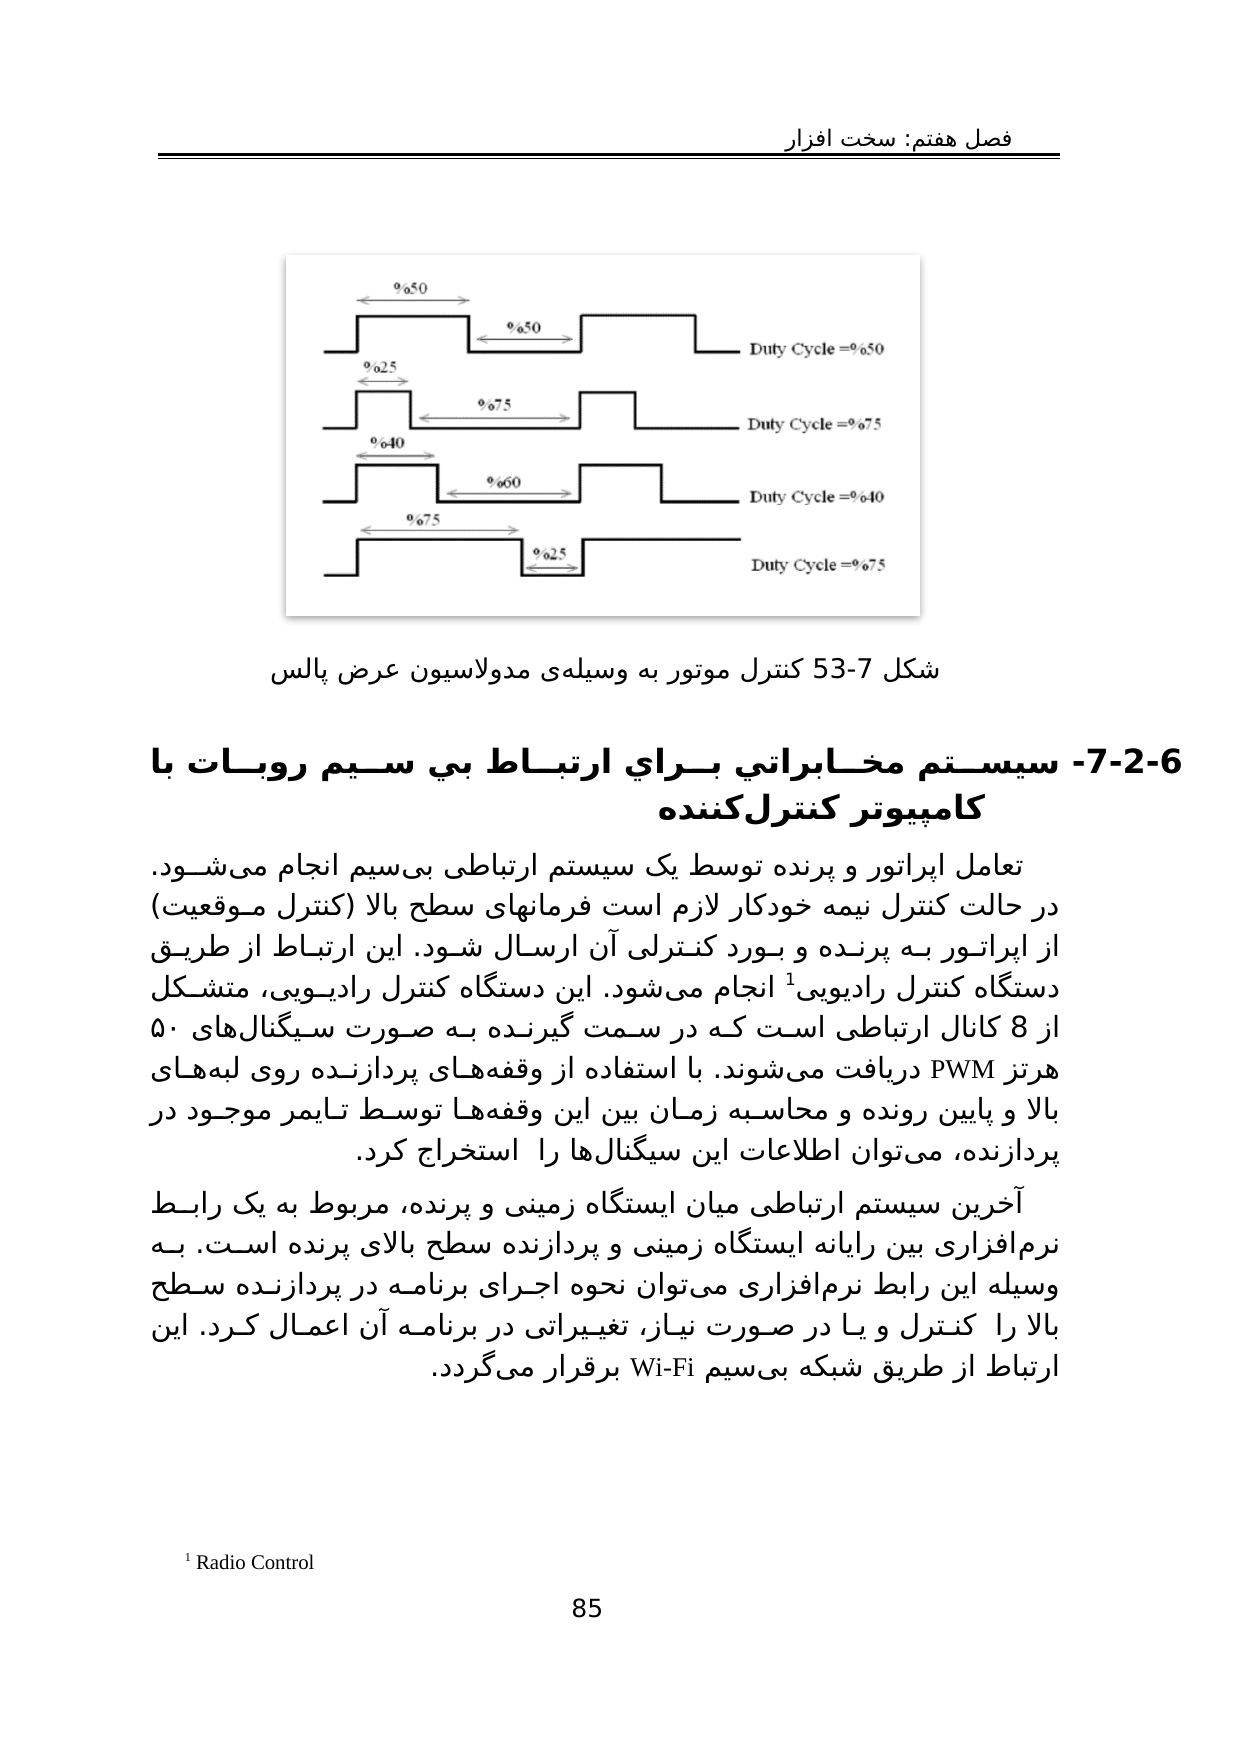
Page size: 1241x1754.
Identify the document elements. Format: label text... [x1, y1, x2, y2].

subtitle سيستم مخابراتي براي ارتباط بي سيم روبات با کامپيوتر کنترل‌کننده [150, 742, 1060, 828]
text آخرین سیستم ارتباطی میان ایستگاه زمینی و پرنده، مربوط به یک رابط نرم‌افزاری بین رایانه ایستگاه زمینی و پردازنده سطح بالای پرنده است. به وسیله این رابط نرم‌افزاری می‌توان نحوه اجرای برنامه در پردازنده سطح بالا را کنترل و یا در صورت نیاز، تغییراتی در برنامه آن اعمال کرد. این ارتباط از طریق شبکه بی‌سیم Wi-Fi برقرار می‌گردد. [150, 1186, 1060, 1383]
text تعامل اپراتور و پرنده توسط یک سیستم ارتباطی بی‌سیم انجام می‌شود. در حالت کنترل نیمه خودکار لازم است فرمانهای سطح بالا (کنترل موقعیت) از اپراتور به پرنده و بورد کنترلی آن ارسال شود. این ارتباط از طریق دستگاه کنترل رادیویی انجام می‌شود. این دستگاه کنترل رادیویی، متشکل از 8 کانال ارتباطی است که در سمت گیرنده به صورت سیگنال‌های ۵۰ هرتز PWM دریافت می‌شوند. با استفاده از وقفه‌های پردازنده روی لبه‌های بالا و پایین رونده و محاسبه زمان بین این وقفه‌ها توسط تایمر موجود در پردازنده، می‌توان اطلاعات این سیگنال‌ها را استخراج کرد. [150, 848, 1060, 1167]
picture [300, 270, 905, 601]
